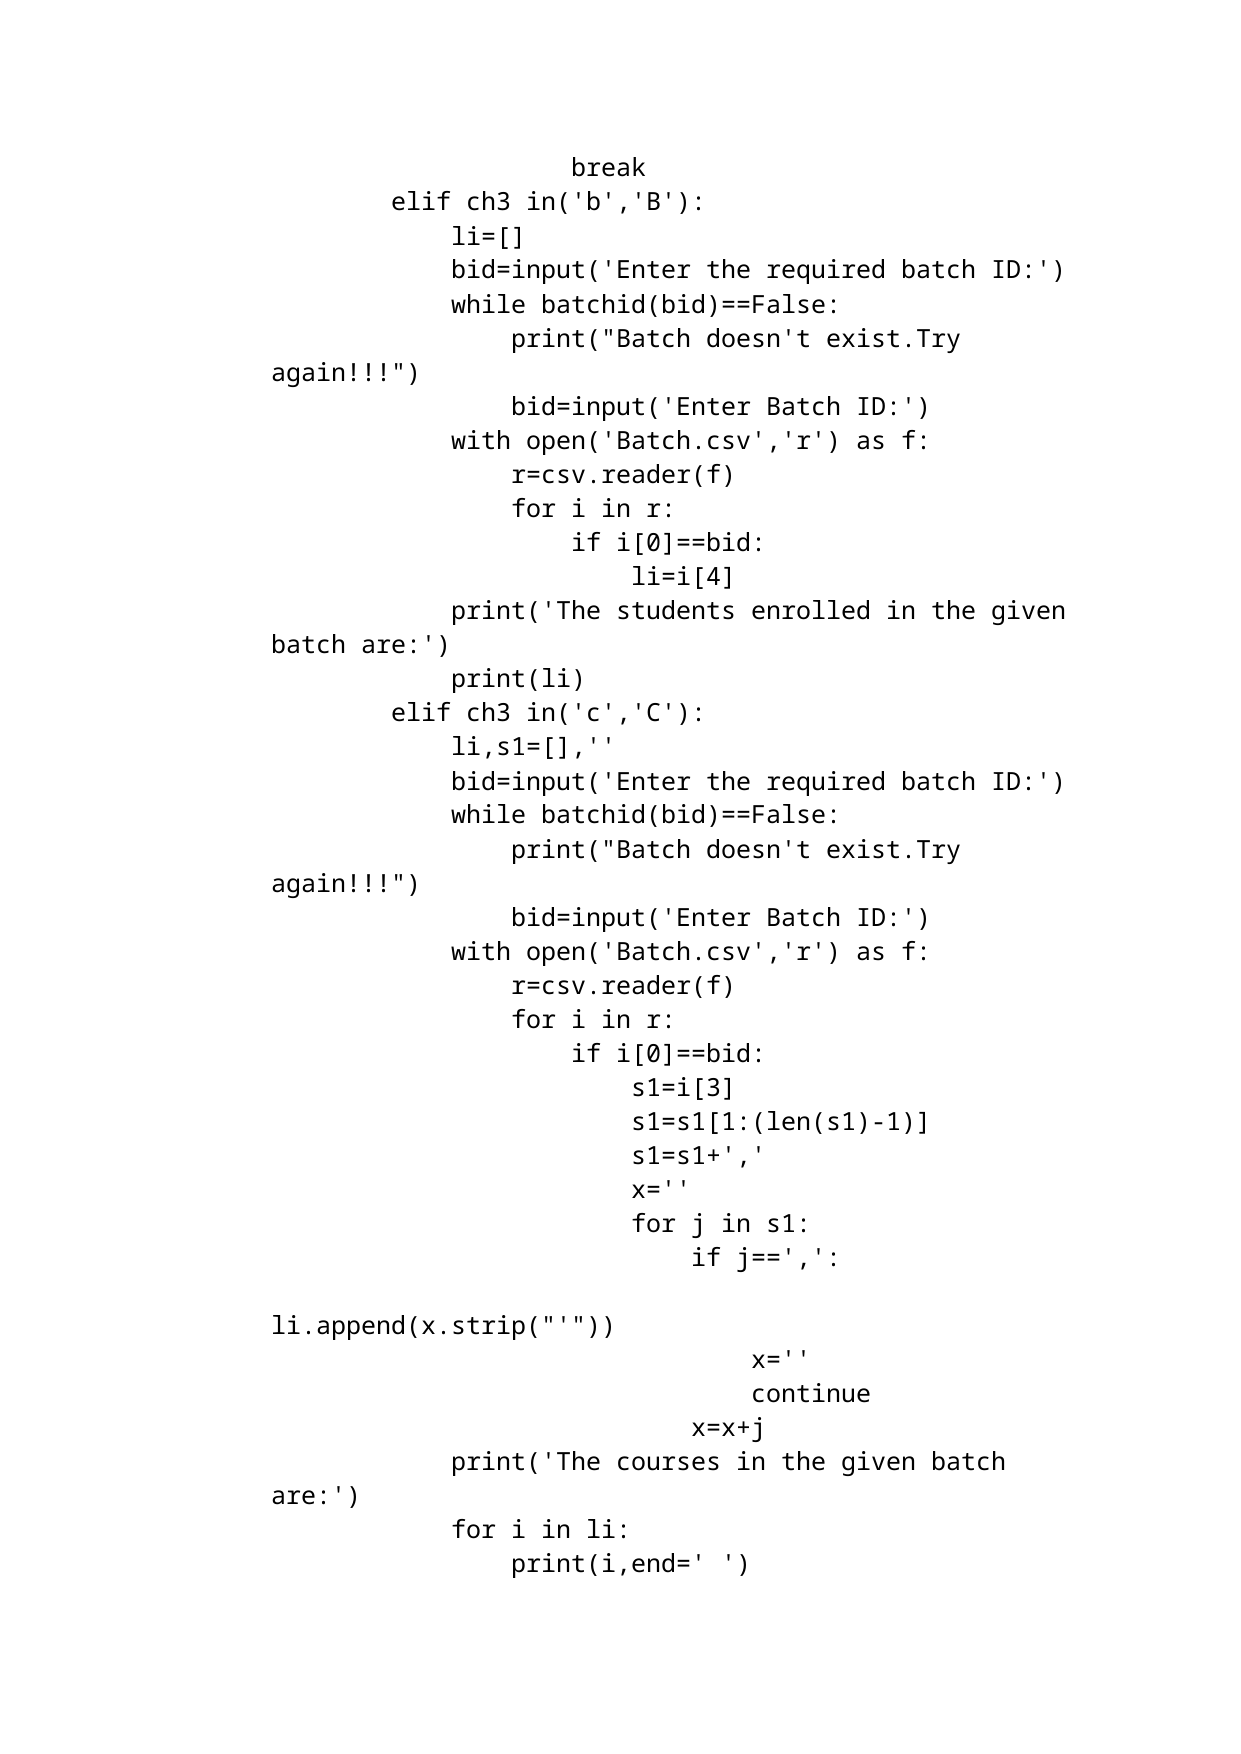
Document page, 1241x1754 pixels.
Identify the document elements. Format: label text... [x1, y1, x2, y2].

text bid=input('Enter Batch ID:') [271, 899, 1090, 933]
text r=csv.reader(f) [271, 457, 1090, 491]
text s1=i[3] [271, 1070, 1090, 1104]
text for i in li: [271, 1512, 1090, 1546]
text with open('Batch.csv','r') as f: [271, 933, 1090, 967]
text bid=input('Enter Batch ID:') [271, 388, 1090, 422]
text for i in r: [271, 1002, 1090, 1036]
text break [271, 150, 1090, 184]
text x='' [271, 1172, 1090, 1206]
text x=x+j [271, 1410, 1090, 1444]
text elif ch3 in('c','C'): [271, 695, 1090, 729]
text s1=s1[1:(len(s1)-1)] [271, 1104, 1090, 1138]
text li,s1=[],'' [271, 729, 1090, 763]
text li=i[4] [271, 559, 1090, 593]
text if j==',': [271, 1240, 1090, 1274]
text print("Batch doesn't exist.Try again!!!") [271, 831, 1090, 899]
text x='' [271, 1342, 1090, 1376]
text continue [271, 1376, 1090, 1410]
text for j in s1: [271, 1206, 1090, 1240]
text while batchid(bid)==False: [271, 797, 1090, 831]
text r=csv.reader(f) [271, 967, 1090, 1002]
text print(li) [271, 661, 1090, 695]
text li.append(x.strip("'")) [271, 1274, 1090, 1342]
text print('The courses in the given batch are:') [271, 1444, 1090, 1512]
text li=[] [271, 218, 1090, 252]
text if i[0]==bid: [271, 525, 1090, 559]
text bid=input('Enter the required batch ID:') [271, 252, 1090, 286]
text print("Batch doesn't exist.Try again!!!") [271, 320, 1090, 388]
text print('The students enrolled in the given batch are:') [271, 593, 1090, 661]
text print(i,end=' ') [271, 1546, 1090, 1580]
text bid=input('Enter the required batch ID:') [271, 763, 1090, 797]
text for i in r: [271, 491, 1090, 525]
text elif ch3 in('b','B'): [271, 184, 1090, 218]
text s1=s1+',' [271, 1138, 1090, 1172]
text while batchid(bid)==False: [271, 286, 1090, 320]
text if i[0]==bid: [271, 1036, 1090, 1070]
text with open('Batch.csv','r') as f: [271, 422, 1090, 457]
